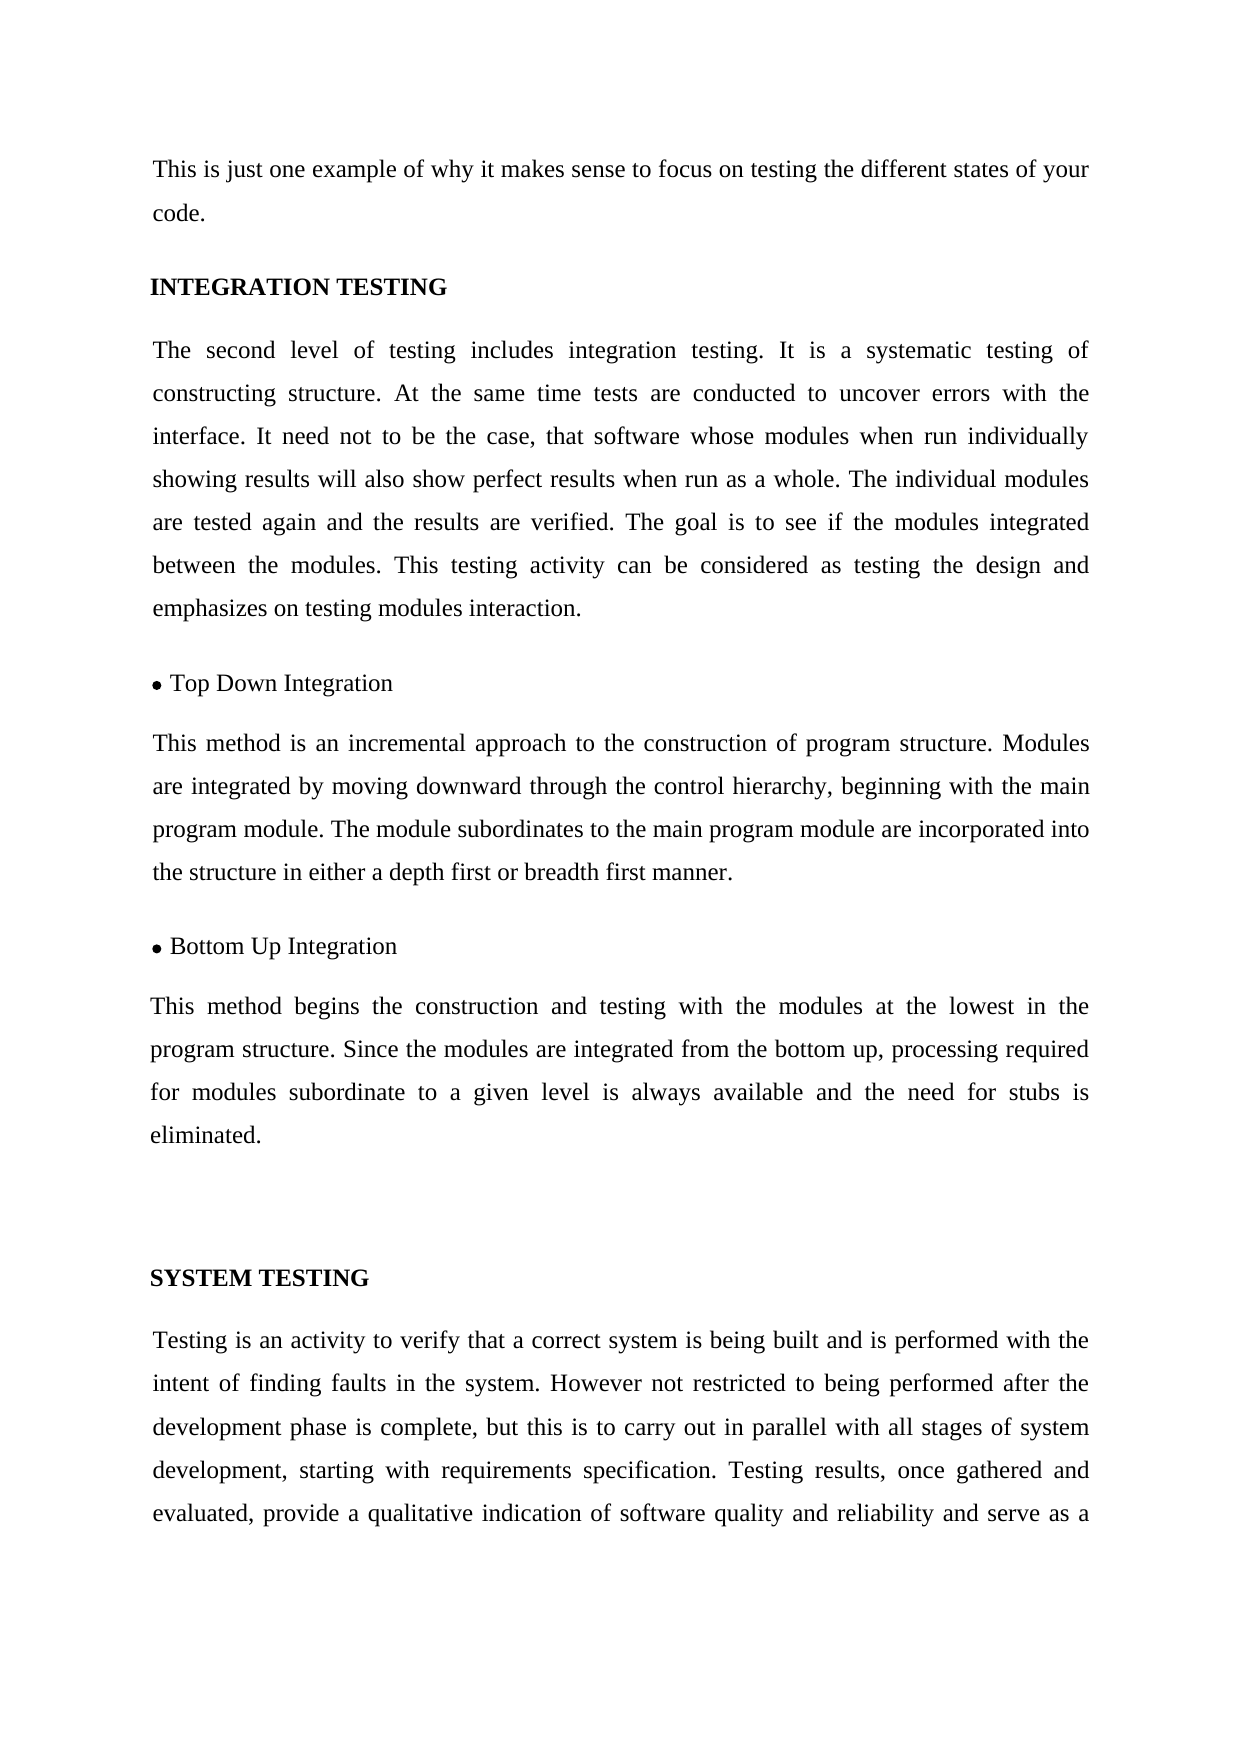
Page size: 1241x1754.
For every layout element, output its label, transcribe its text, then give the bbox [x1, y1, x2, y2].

text This method begins the construction and testing with the modules at the lowest in the program structure. Since the modules are integrated from the bottom up, processing required for modules subordinate to a given level is always available and the need for stubs is eliminated. [150, 991, 1091, 1149]
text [152, 154, 1091, 226]
text The second level of testing includes integration testing. It is a systematic testing of constructing structure. At the same time tests are conducted to uncover errors with the interface. It need not to be the case, that software whose modules when run individually showing results will also show perfect results when run as a whole. The individual modules are tested again and the results are verified. The goal is to see if the modules integrated between the modules. This testing activity can be considered as testing the design and emphasizes on testing modules interaction. [152, 335, 1091, 622]
subtitle SYSTEM TESTING [149, 1263, 1091, 1292]
text Bottom Up Integration [152, 931, 1091, 960]
subtitle INTEGRATION TESTING [149, 272, 1091, 301]
text This method is an incremental approach to the construction of program structure. Modules are integrated by moving downward through the control hierarchy, beginning with the main program module. The module subordinates to the main program module are incorporated into the structure in either a depth first or breadth first manner. [152, 728, 1091, 886]
text Top Down Integration [152, 668, 1091, 697]
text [152, 1325, 1091, 1527]
